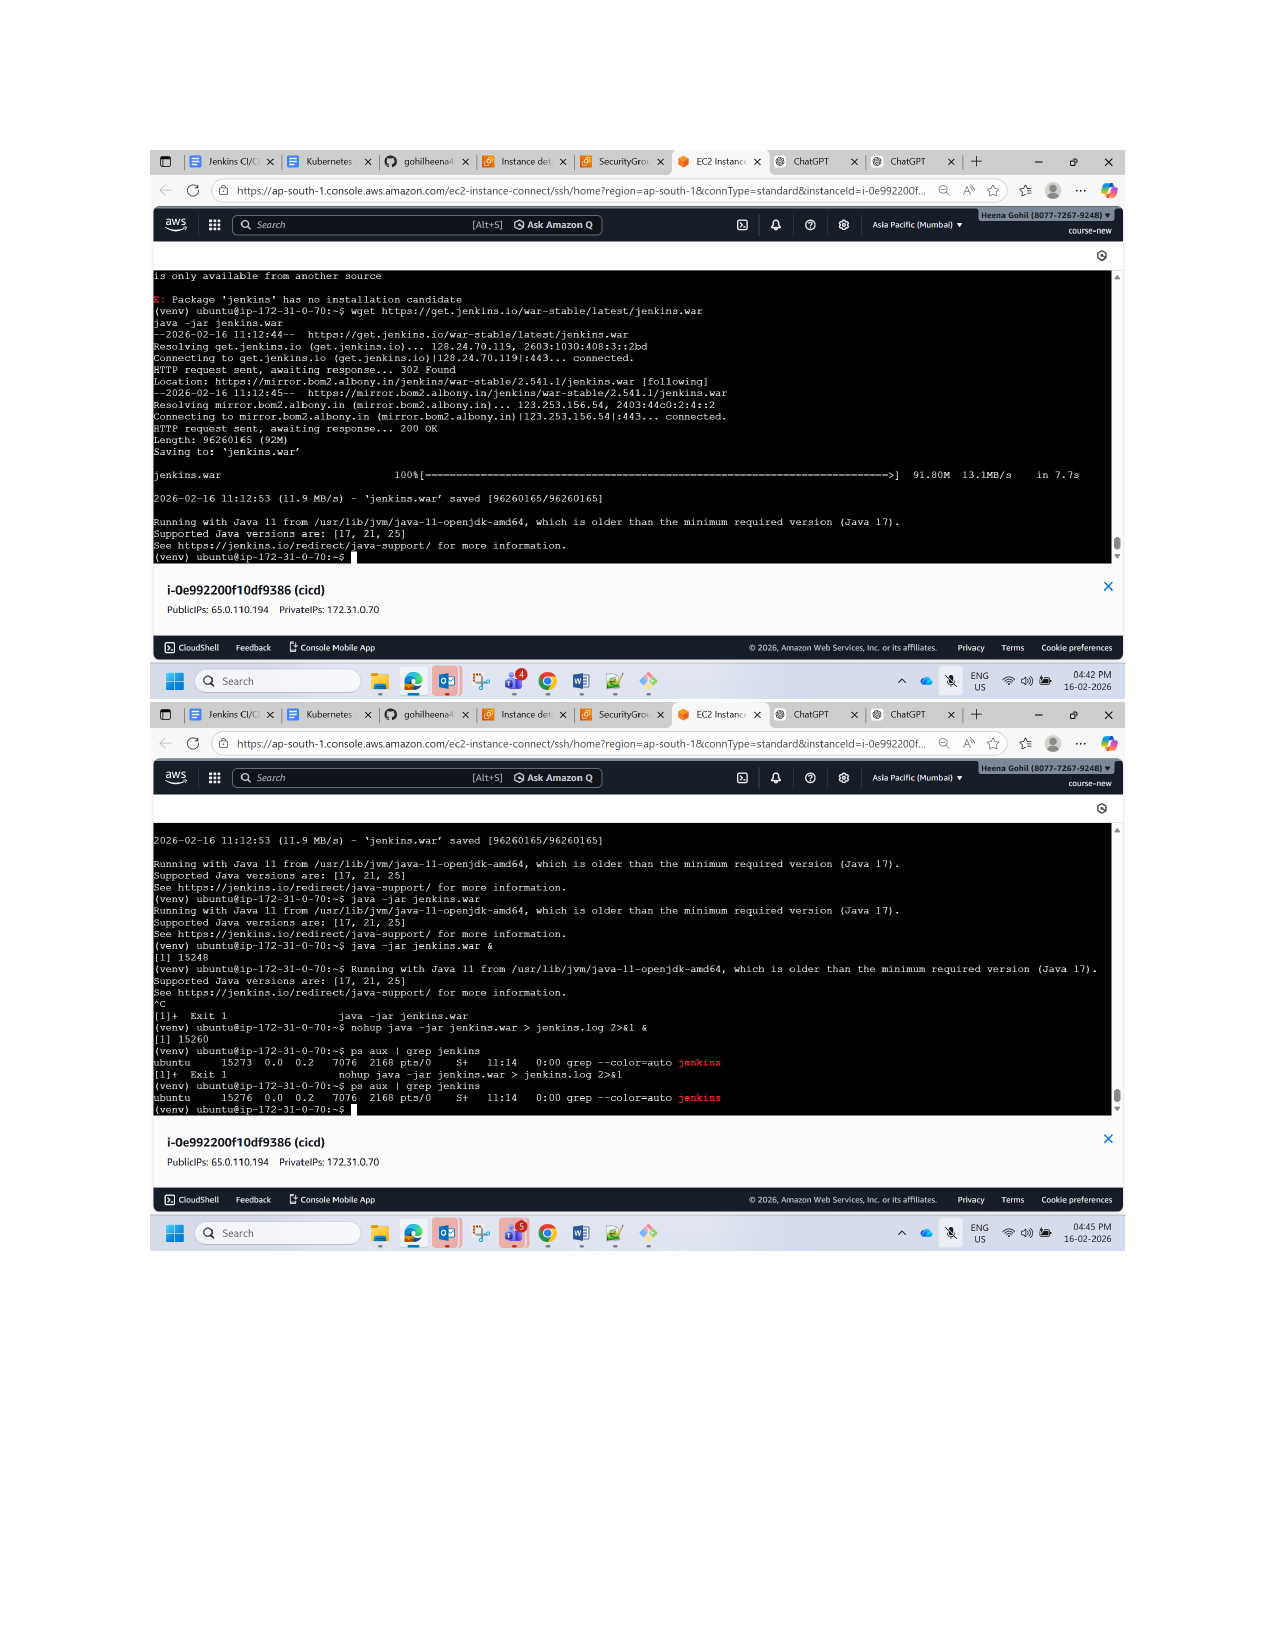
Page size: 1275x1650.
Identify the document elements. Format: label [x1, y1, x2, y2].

picture [150, 702, 1125, 1251]
picture [150, 150, 1125, 699]
